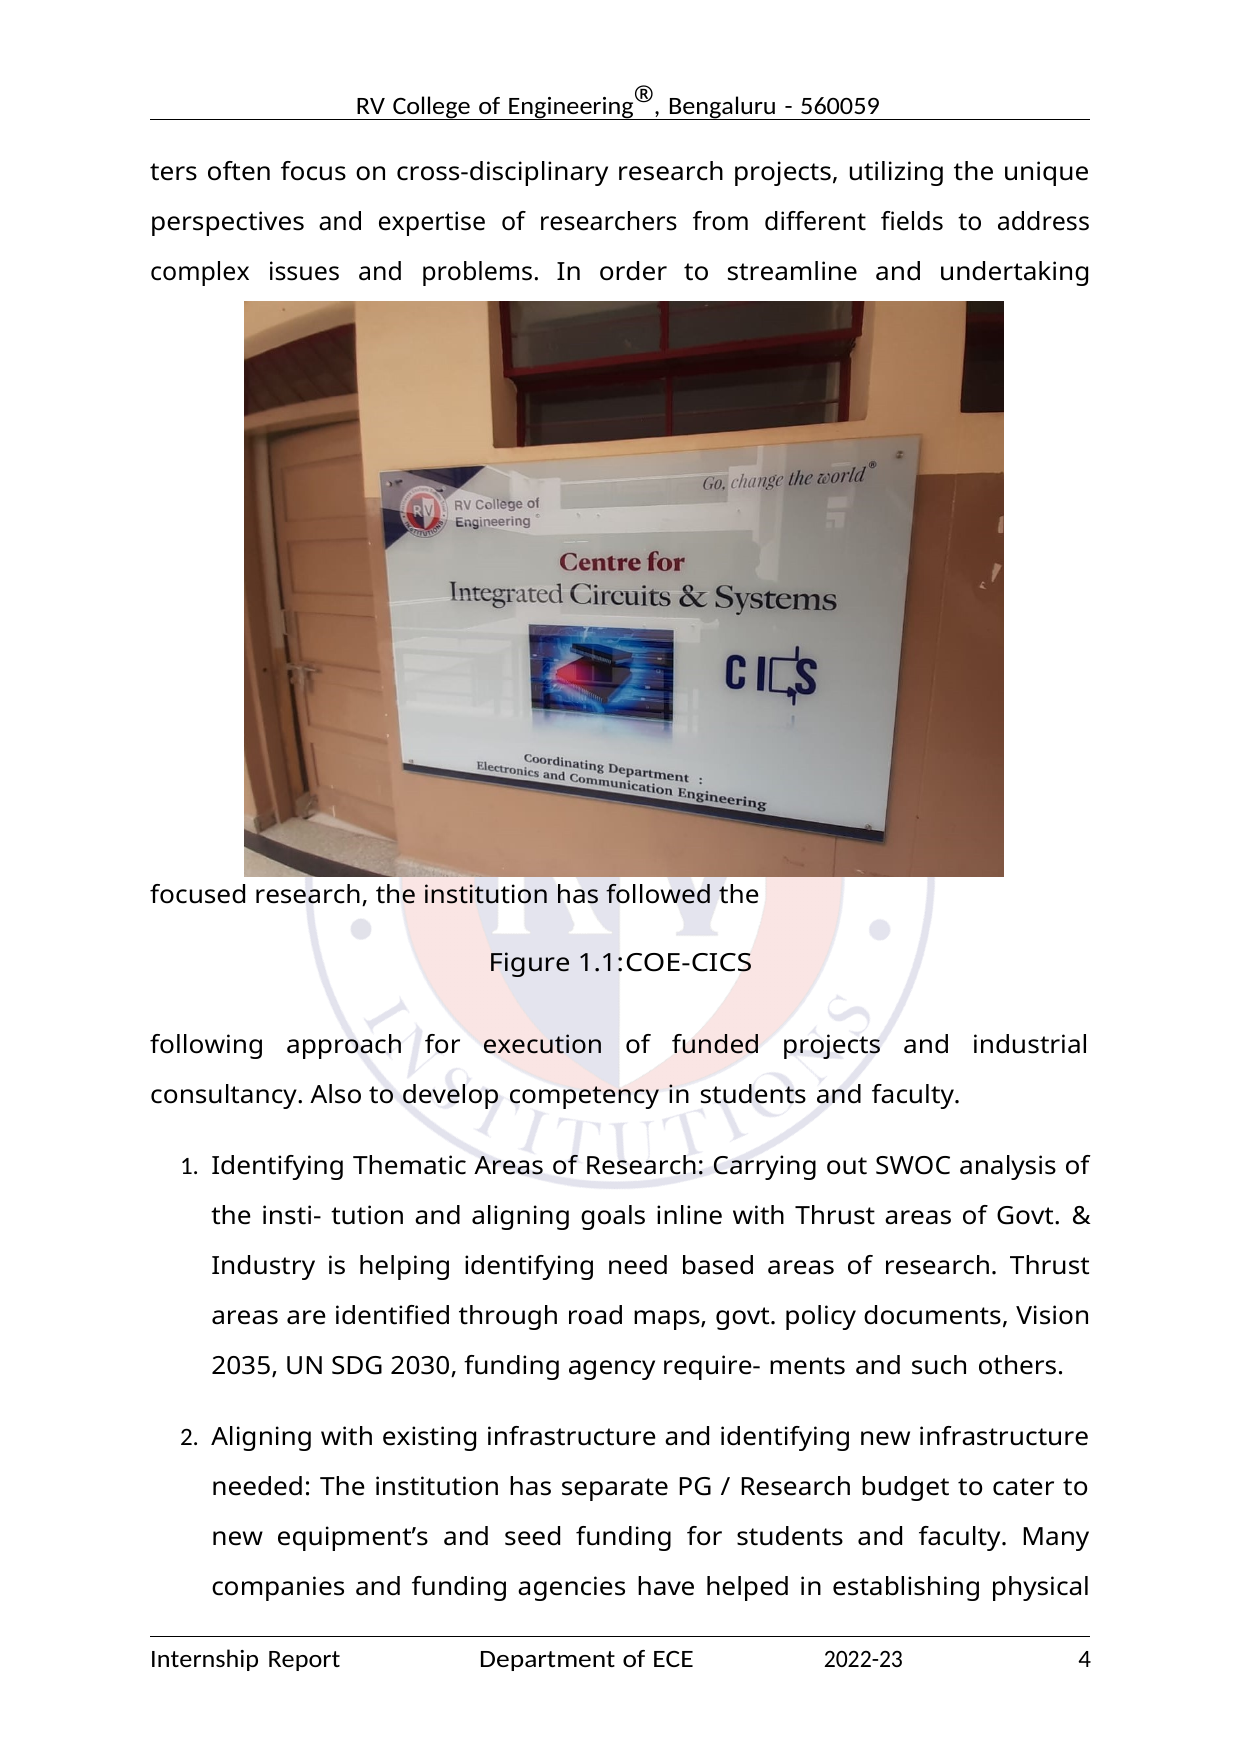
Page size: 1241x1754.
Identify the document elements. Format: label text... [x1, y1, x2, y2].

list Identifying Thematic Areas of Research: Carrying out SWOC analysis of the insti- tution and aligning goals inline with Thrust areas of Govt. & Industry is helping identifying need based areas of research. Thrust areas are identified through road maps, govt. policy documents, Vision 2035, UN SDG 2030, funding agency require- ments and such others. [180, 1148, 1091, 1382]
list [180, 1418, 1091, 1603]
picture [244, 301, 1004, 877]
text Figure 1.1: COE-CICS [488, 944, 1240, 978]
text following approach for execution of funded projects and industrial consultancy. Also to develop competency in students and faculty. [150, 1027, 1090, 1111]
picture [175, 188, 1232, 1563]
